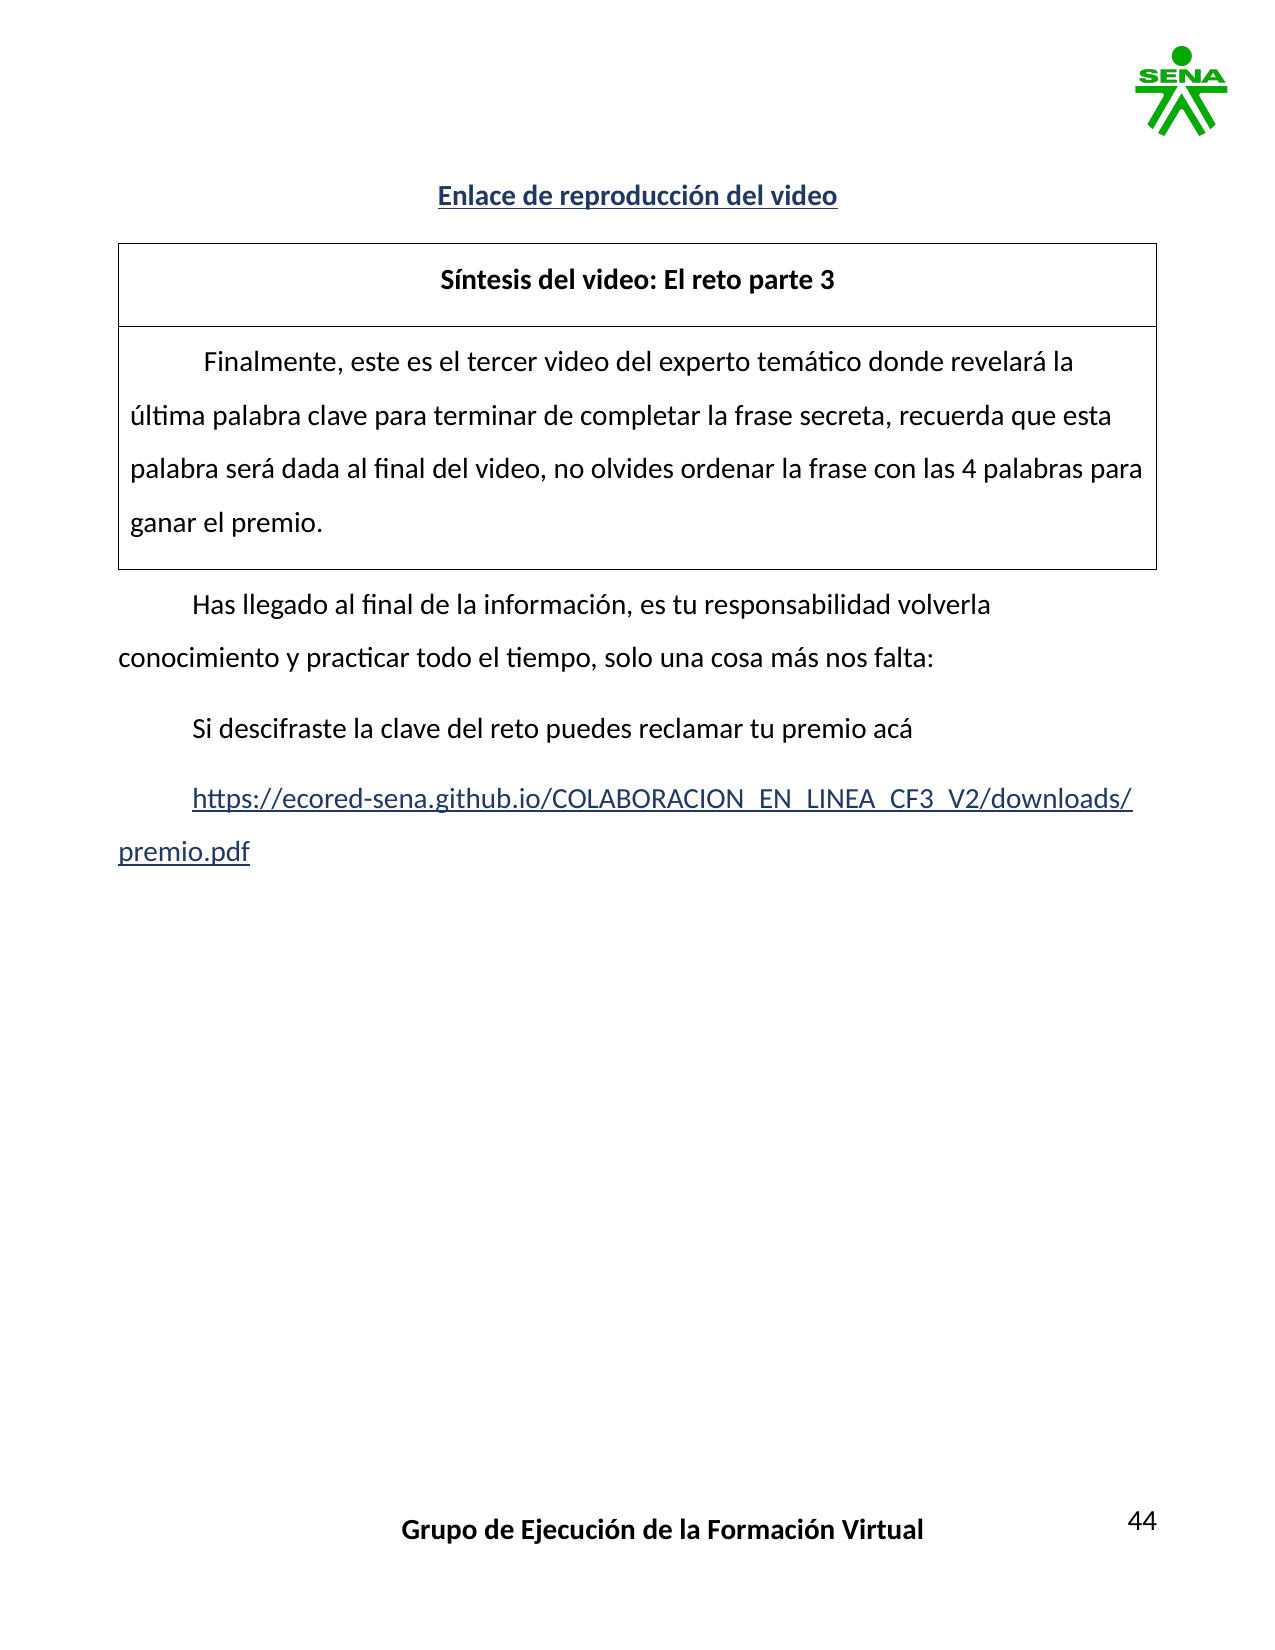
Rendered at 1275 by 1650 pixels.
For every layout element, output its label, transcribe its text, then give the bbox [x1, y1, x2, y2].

text Has llegado al final de la información, es tu responsabilidad volverla conocimiento y practicar todo el tiempo, solo una cosa más nos falta: [118, 586, 1157, 675]
text Enlace de reproducción del video [118, 177, 1157, 213]
text Si descifraste la clave del reto puedes reclamar tu premio acá [118, 710, 1157, 745]
picture [1135, 46, 1228, 136]
text https://ecored-sena.github.io/COLABORACION_EN_LINEA_CF3_V2/downloads/premio.pdf [118, 780, 1157, 869]
table_cell Finalmente, este es el tercer video del experto temático donde revelará la última palabra clave para terminar de completar la frase secreta, recuerda que esta palabra será dada al final del video, no olvides ordenar la frase con las 4 palabras para ganar el premio. [119, 327, 1156, 568]
table_header Síntesis del video: El reto parte 3 [119, 244, 1156, 326]
